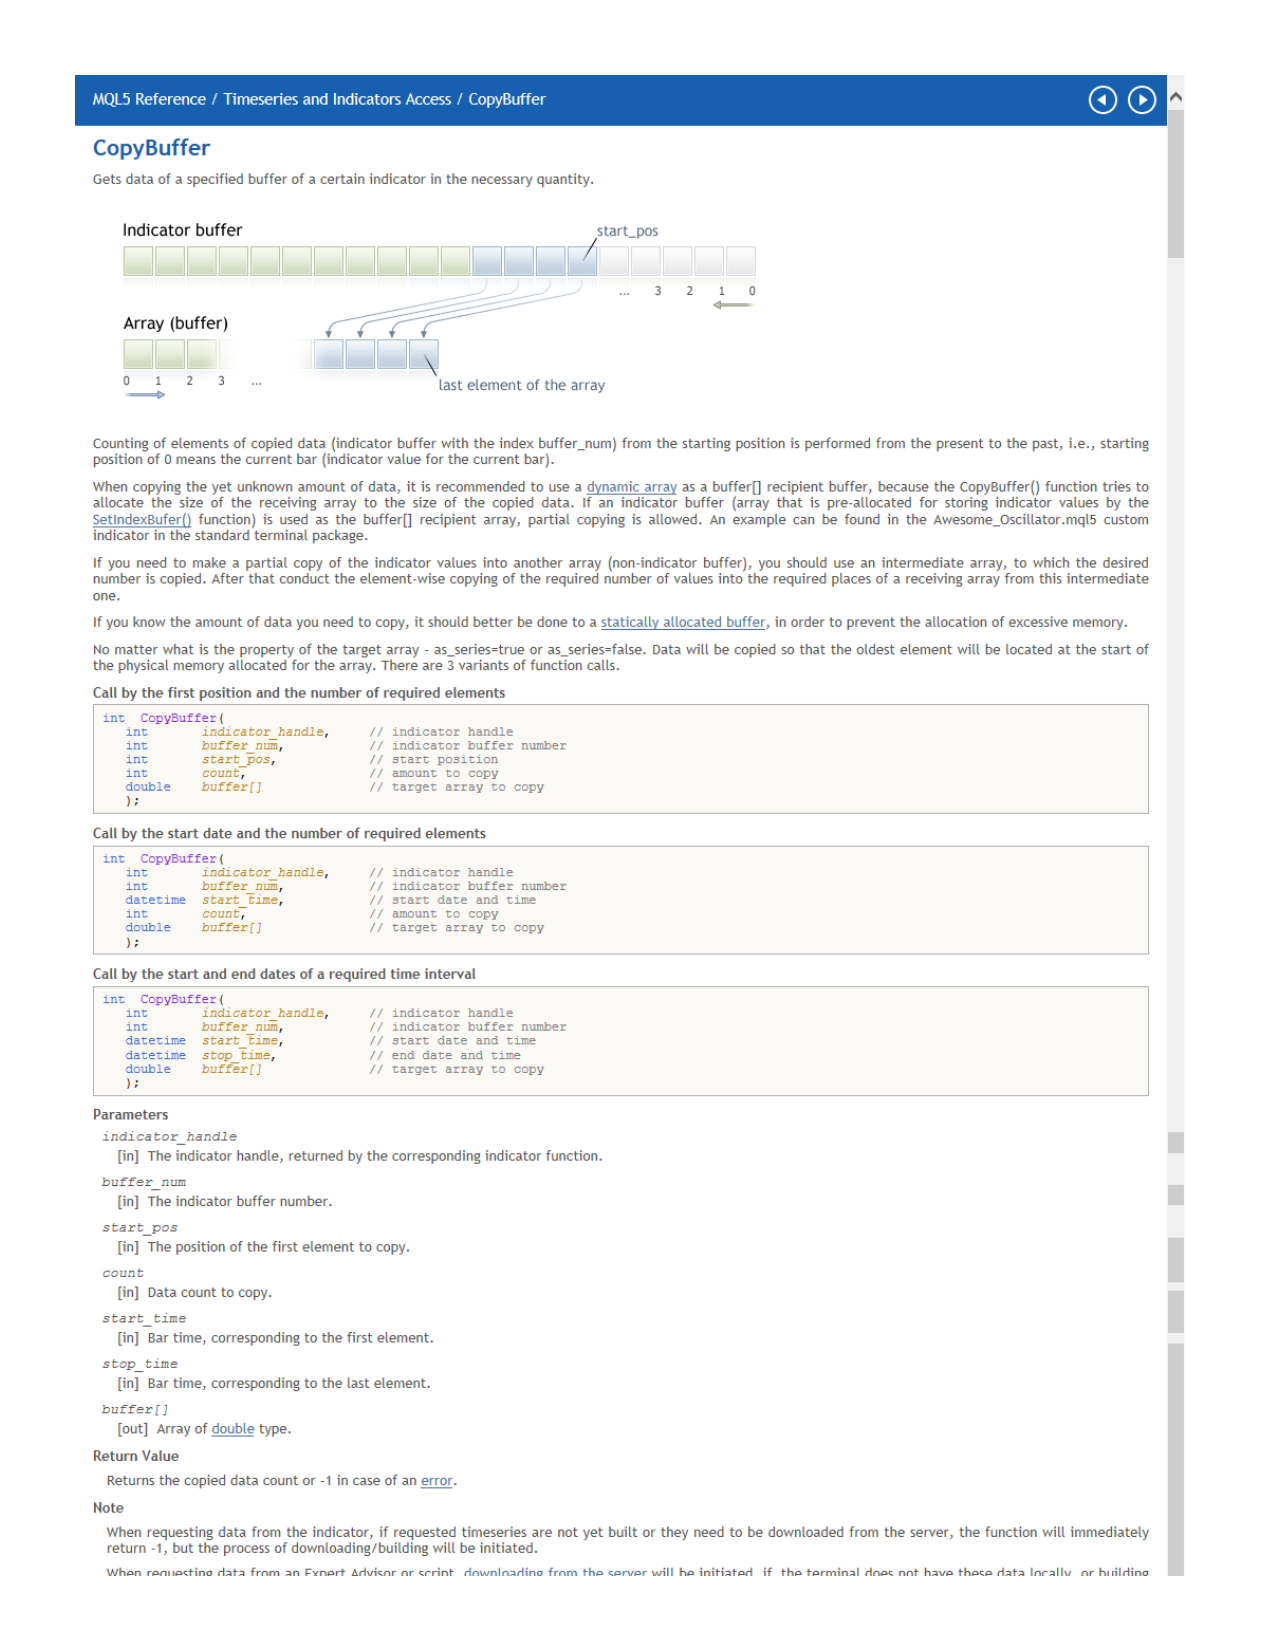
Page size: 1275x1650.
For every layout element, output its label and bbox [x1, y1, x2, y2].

picture [75, 75, 1185, 1576]
